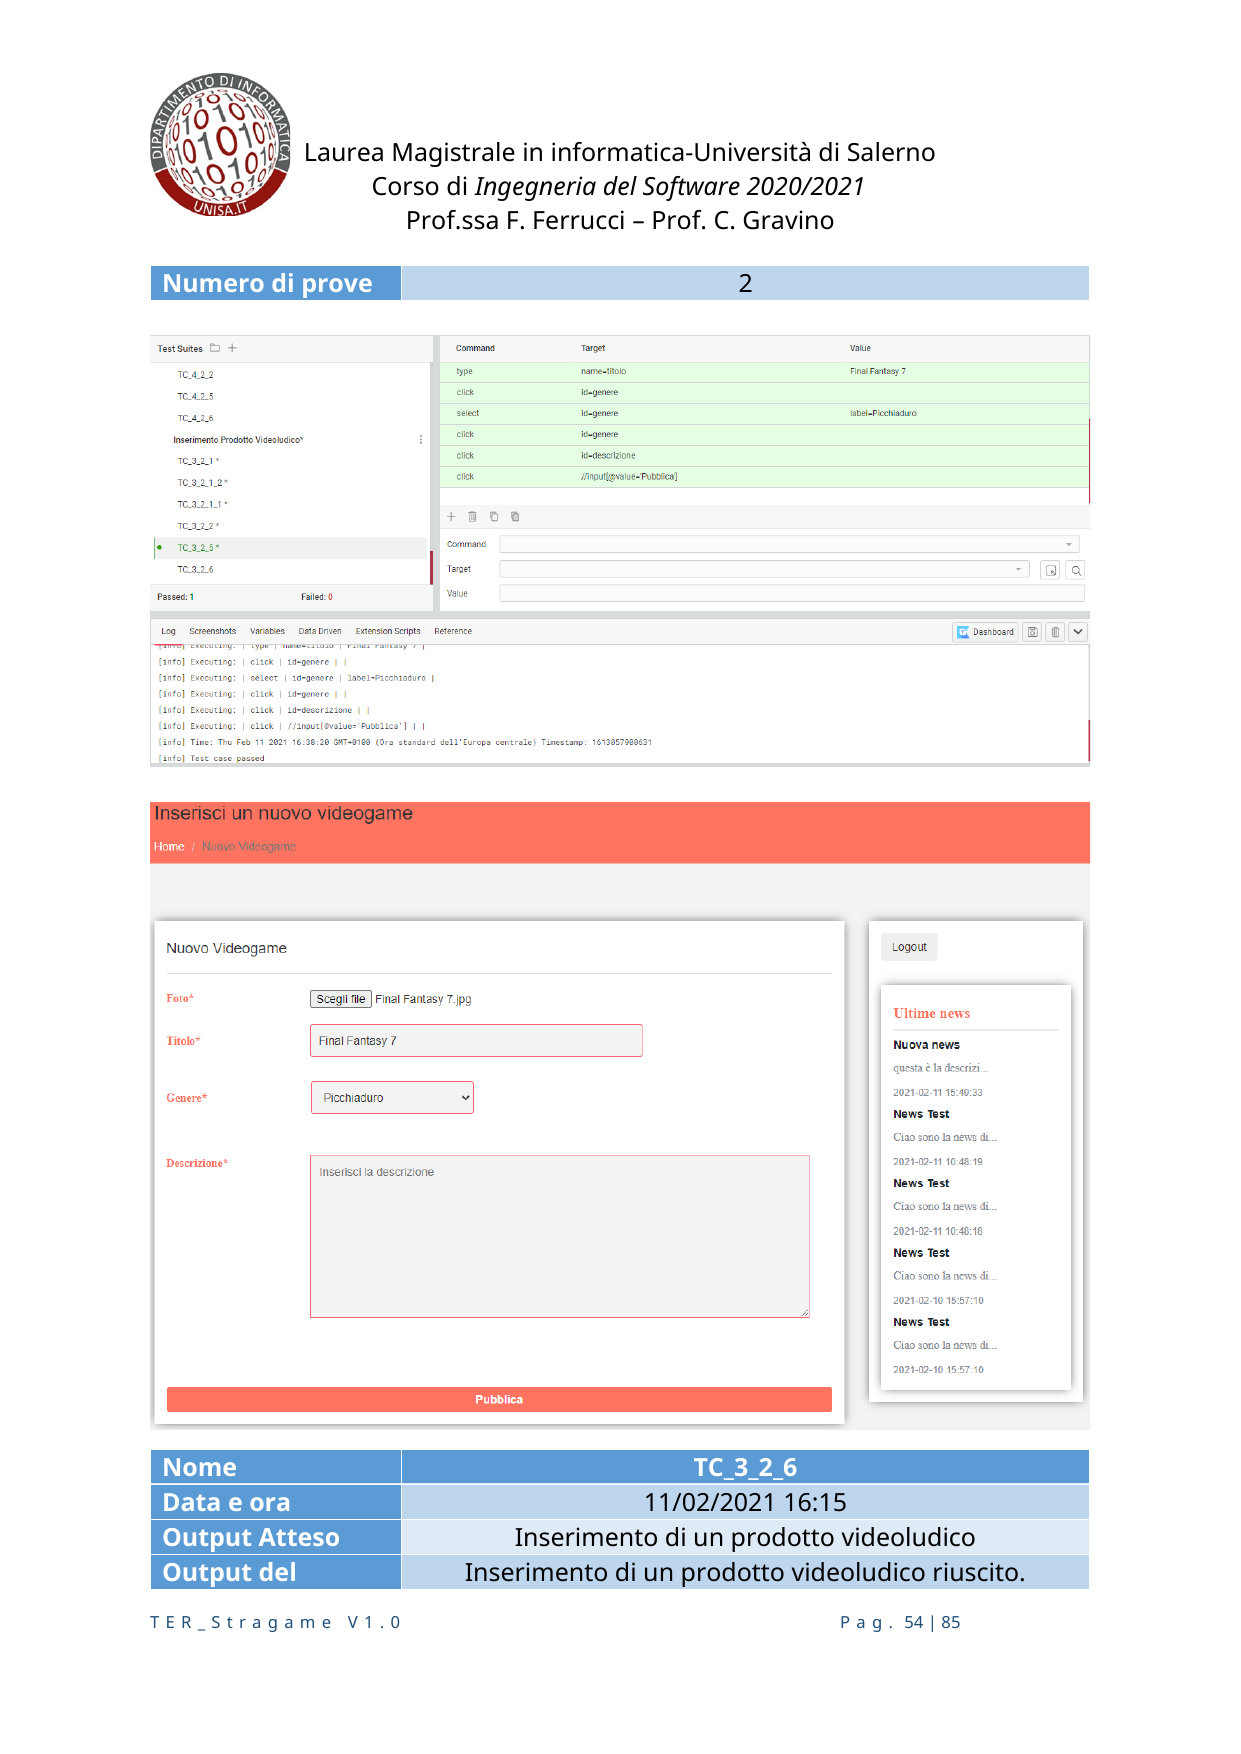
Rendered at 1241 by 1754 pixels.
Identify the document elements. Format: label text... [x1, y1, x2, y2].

table_header Nome [151, 1450, 401, 1483]
table_cell Numero di prove [151, 266, 401, 300]
picture [149, 73, 290, 215]
table_cell Data e ora [151, 1485, 401, 1519]
table_cell 2 [402, 266, 1089, 300]
picture [150, 335, 1091, 767]
table_cell Output del sistema [151, 1555, 401, 1589]
table_header TC_3_2_6 [402, 1450, 1089, 1483]
table_cell 11/02/2021 16:15 [402, 1485, 1089, 1519]
table_cell Inserimento di un prodotto videoludico riuscito. [402, 1555, 1089, 1589]
table_cell Output Atteso [151, 1520, 401, 1554]
table_cell Inserimento di un prodotto videoludico [402, 1520, 1089, 1554]
picture [150, 802, 1091, 1430]
